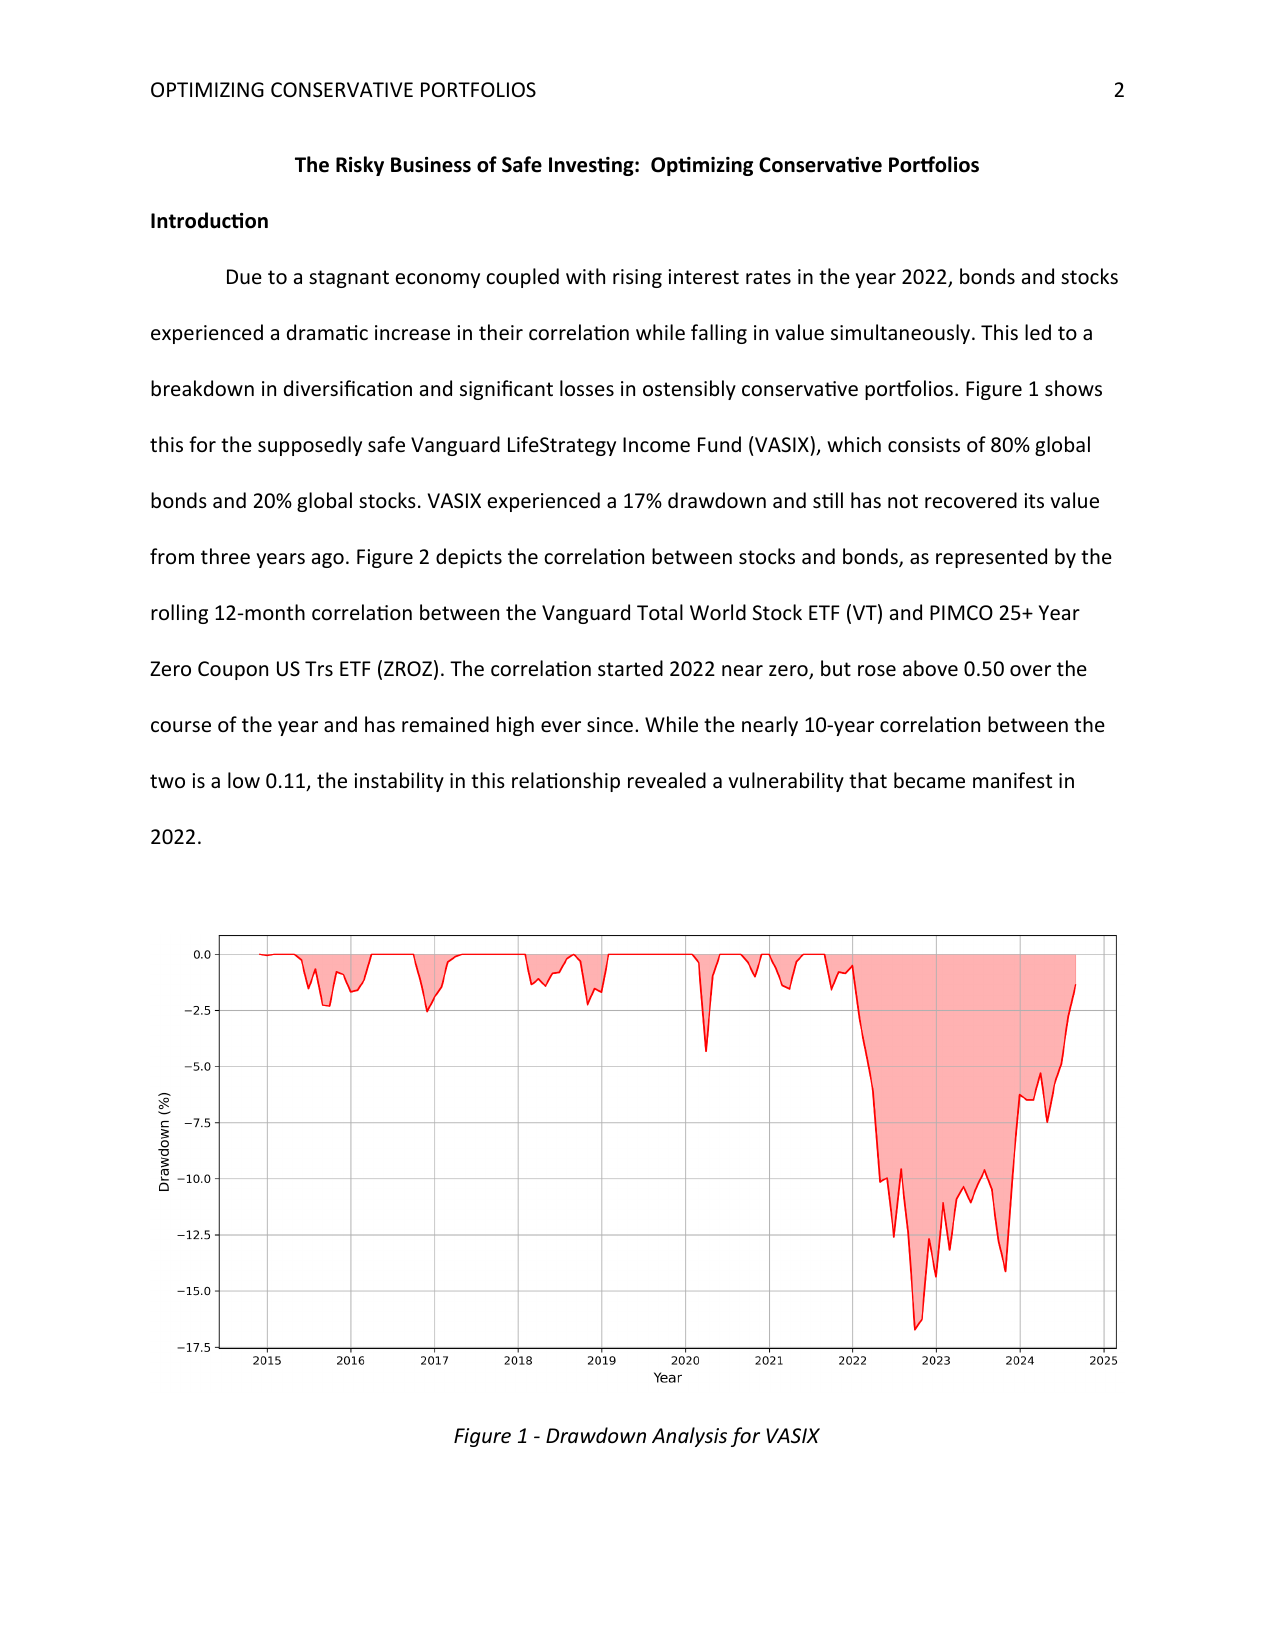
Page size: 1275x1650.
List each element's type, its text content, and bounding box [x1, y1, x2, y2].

text Introduction [150, 206, 1125, 234]
text Due to a stagnant economy coupled with rising interest rates in the year 2022, bonds and stocks experienced a dramatic increase in their correlation while falling in value simultaneously. This led to a breakdown in diversification and significant losses in ostensibly conservative portfolios. Figure 1 shows this for the supposedly safe Vanguard LifeStrategy Income Fund (VASIX), which consists of 80% global bonds and 20% global stocks. VASIX experienced a 17% drawdown and still has not recovered its value from three years ago. Figure 2 depicts the correlation between stocks and bonds, as represented by the rolling 12-month correlation between the Vanguard Total World Stock ETF (VT) and PIMCO 25+ Year Zero Coupon US Trs ETF (ZROZ). The correlation started 2022 near zero, but rose above 0.50 over the course of the year and has remained high ever since. While the nearly 10-year correlation between the two is a low 0.11, the instability in this relationship revealed a vulnerability that became manifest in 2022. [150, 262, 1125, 851]
text Figure 1 - Drawdown Analysis for VASIX [150, 1393, 1125, 1449]
text The Risky Business of Safe Investing: Optimizing Conservative Portfolios [150, 150, 1125, 178]
picture [150, 934, 1125, 1393]
